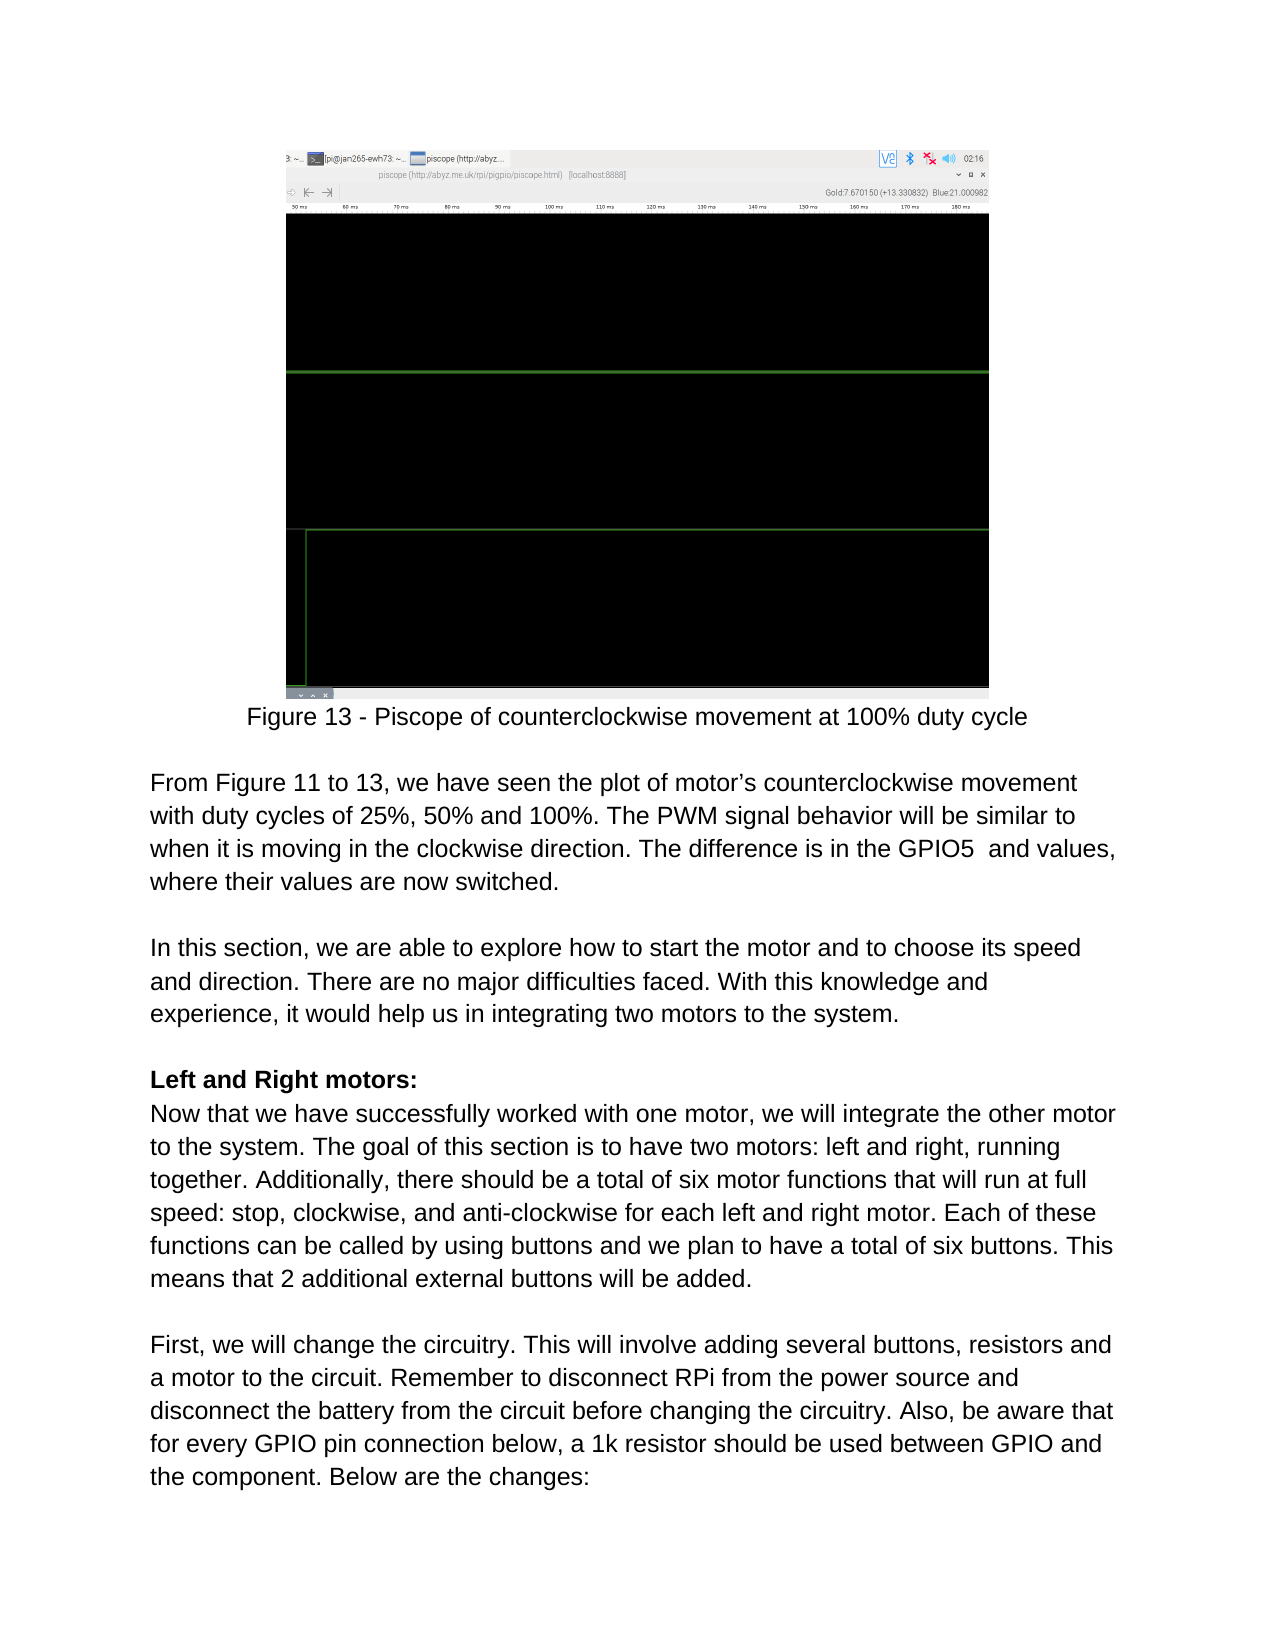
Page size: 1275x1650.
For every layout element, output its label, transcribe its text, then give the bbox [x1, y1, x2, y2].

text Now that we have successfully worked with one motor, we will integrate the other motor to the system. The goal of this section is to have two motors: left and right, running together. Additionally, there should be a total of six motor functions that will run at full speed: stop, clockwise, and anti-clockwise for each left and right motor. Each of these functions can be called by using buttons and we plan to have a total of six buttons. This means that 2 additional external buttons will be added. [150, 1098, 1125, 1292]
picture [286, 150, 989, 699]
text In this section, we are able to explore how to start the motor and to choose its speed and direction. There are no major difficulties faced. With this knowledge and experience, it would help us in integrating two motors to the system. [150, 933, 1125, 1028]
text Figure 13 - Piscope of counterclockwise movement at 100% duty cycle [150, 702, 1125, 731]
text First, we will change the circuitry. This will involve adding several buttons, resistors and a motor to the circuit. Remember to disconnect RPi from the power source and disconnect the battery from the circuit before changing the circuitry. Also, be aware that for every GPIO pin connection below, a 1k resistor should be used between GPIO and the component. Below are the changes: [150, 1330, 1125, 1491]
text From Figure 11 to 13, we have seen the plot of motor’s counterclockwise movement with duty cycles of 25%, 50% and 100%. The PWM signal behavior will be similar to when it is moving in the clockwise direction. The difference is in the GPIO5 and values, where their values are now switched. [150, 768, 1125, 896]
text Left and Right motors: [150, 1066, 1125, 1094]
